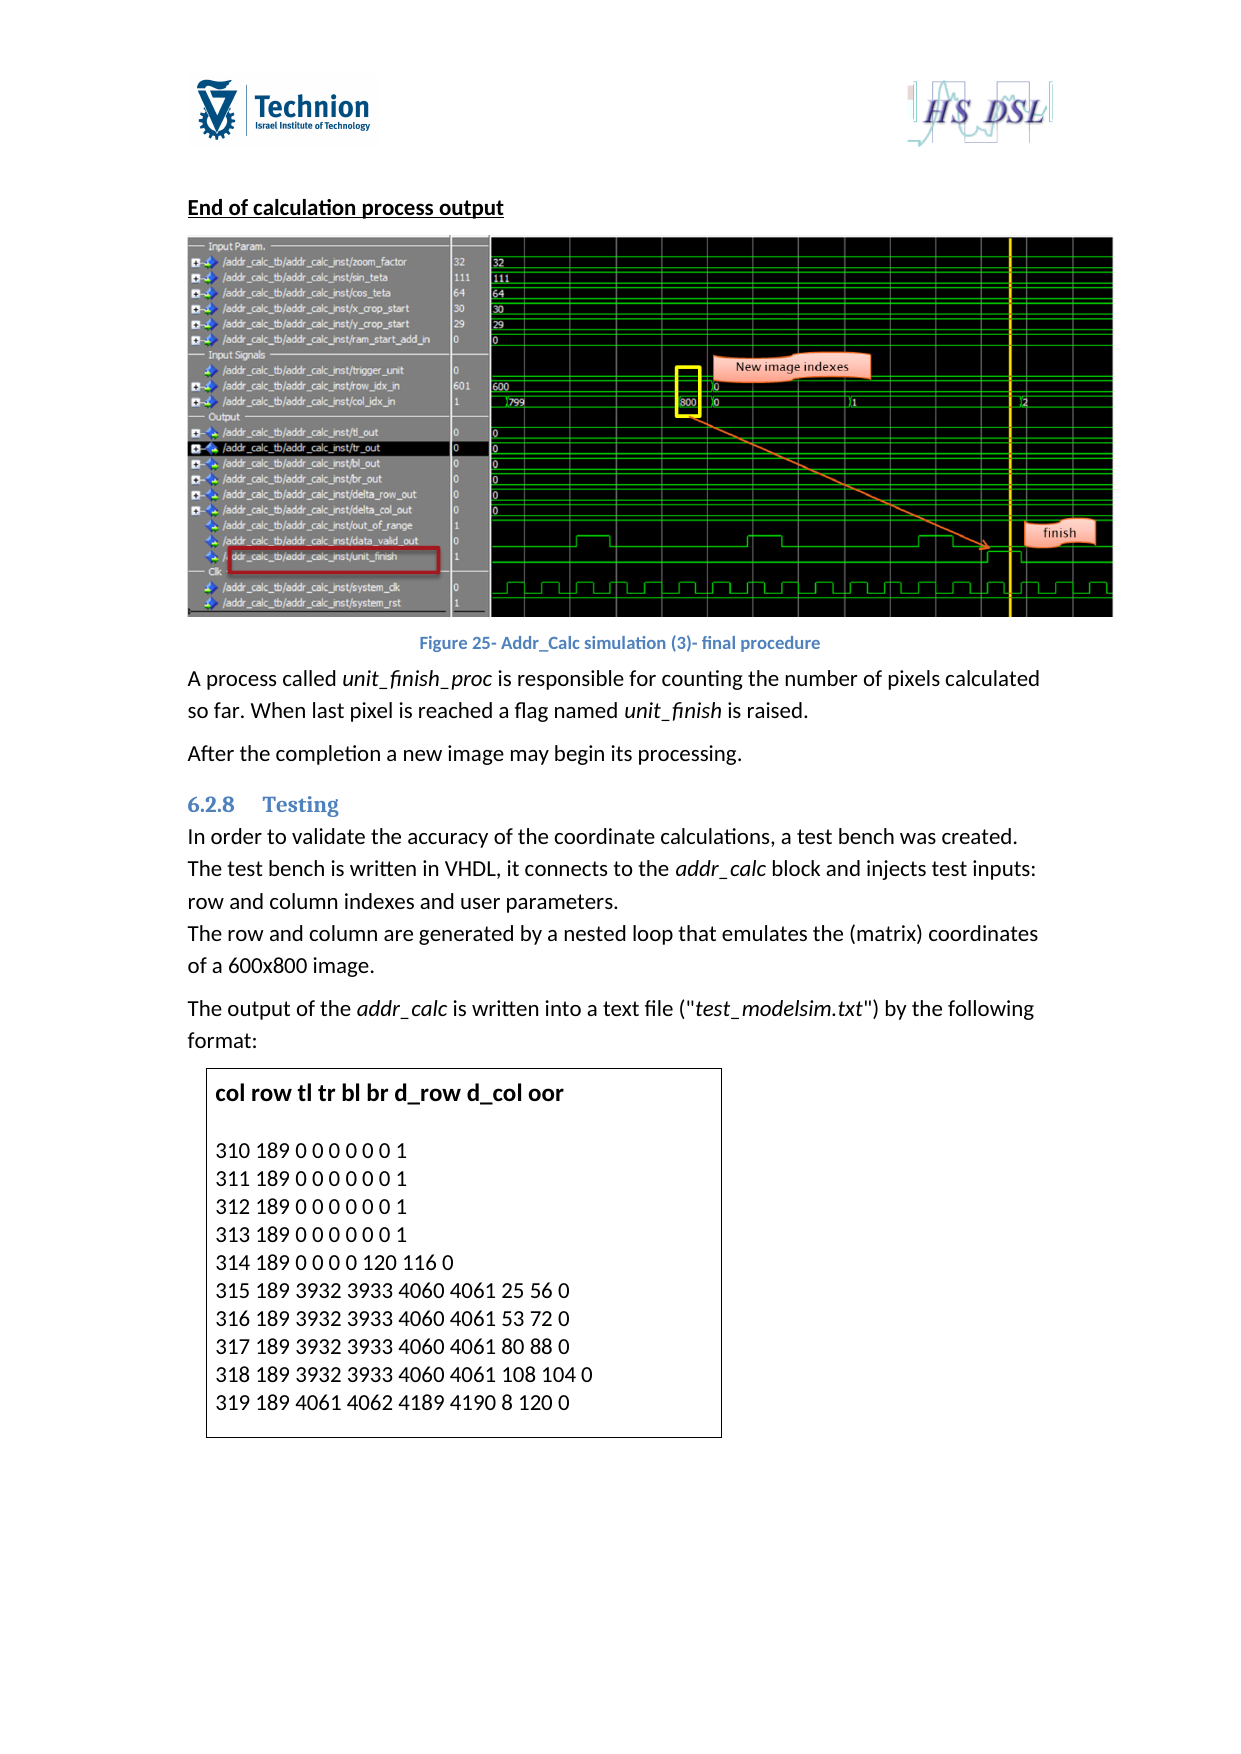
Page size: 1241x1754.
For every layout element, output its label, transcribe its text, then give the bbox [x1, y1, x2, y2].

picture [907, 73, 1053, 147]
text A process called unit_finish_proc is responsible for counting the number of pixels calculated so far. When last pixel is reached a flag named unit_finish is raised. [187, 664, 1053, 724]
text After the completion a new image may begin its processing. [187, 739, 1053, 767]
subtitle Testing [187, 792, 1053, 818]
picture [187, 74, 378, 147]
text In order to validate the accuracy of the coordinate calculations, a test bench was created. The test bench is written in VHDL, it connects to the addr_calc block and injects test inputs: row and column indexes and user parameters. The row and column are generated by a nested loop that emulates the (matrix) coordinates of a 600x800 image. [187, 822, 1053, 979]
picture [187, 235, 1115, 617]
text End of calculation process output [187, 193, 1053, 221]
text The output of the addr_calc is written into a text file ("test_modelsim.txt") by the following format: [187, 994, 1053, 1054]
text Figure 25- Addr_Calc simulation (3)- final procedure [187, 631, 1053, 654]
